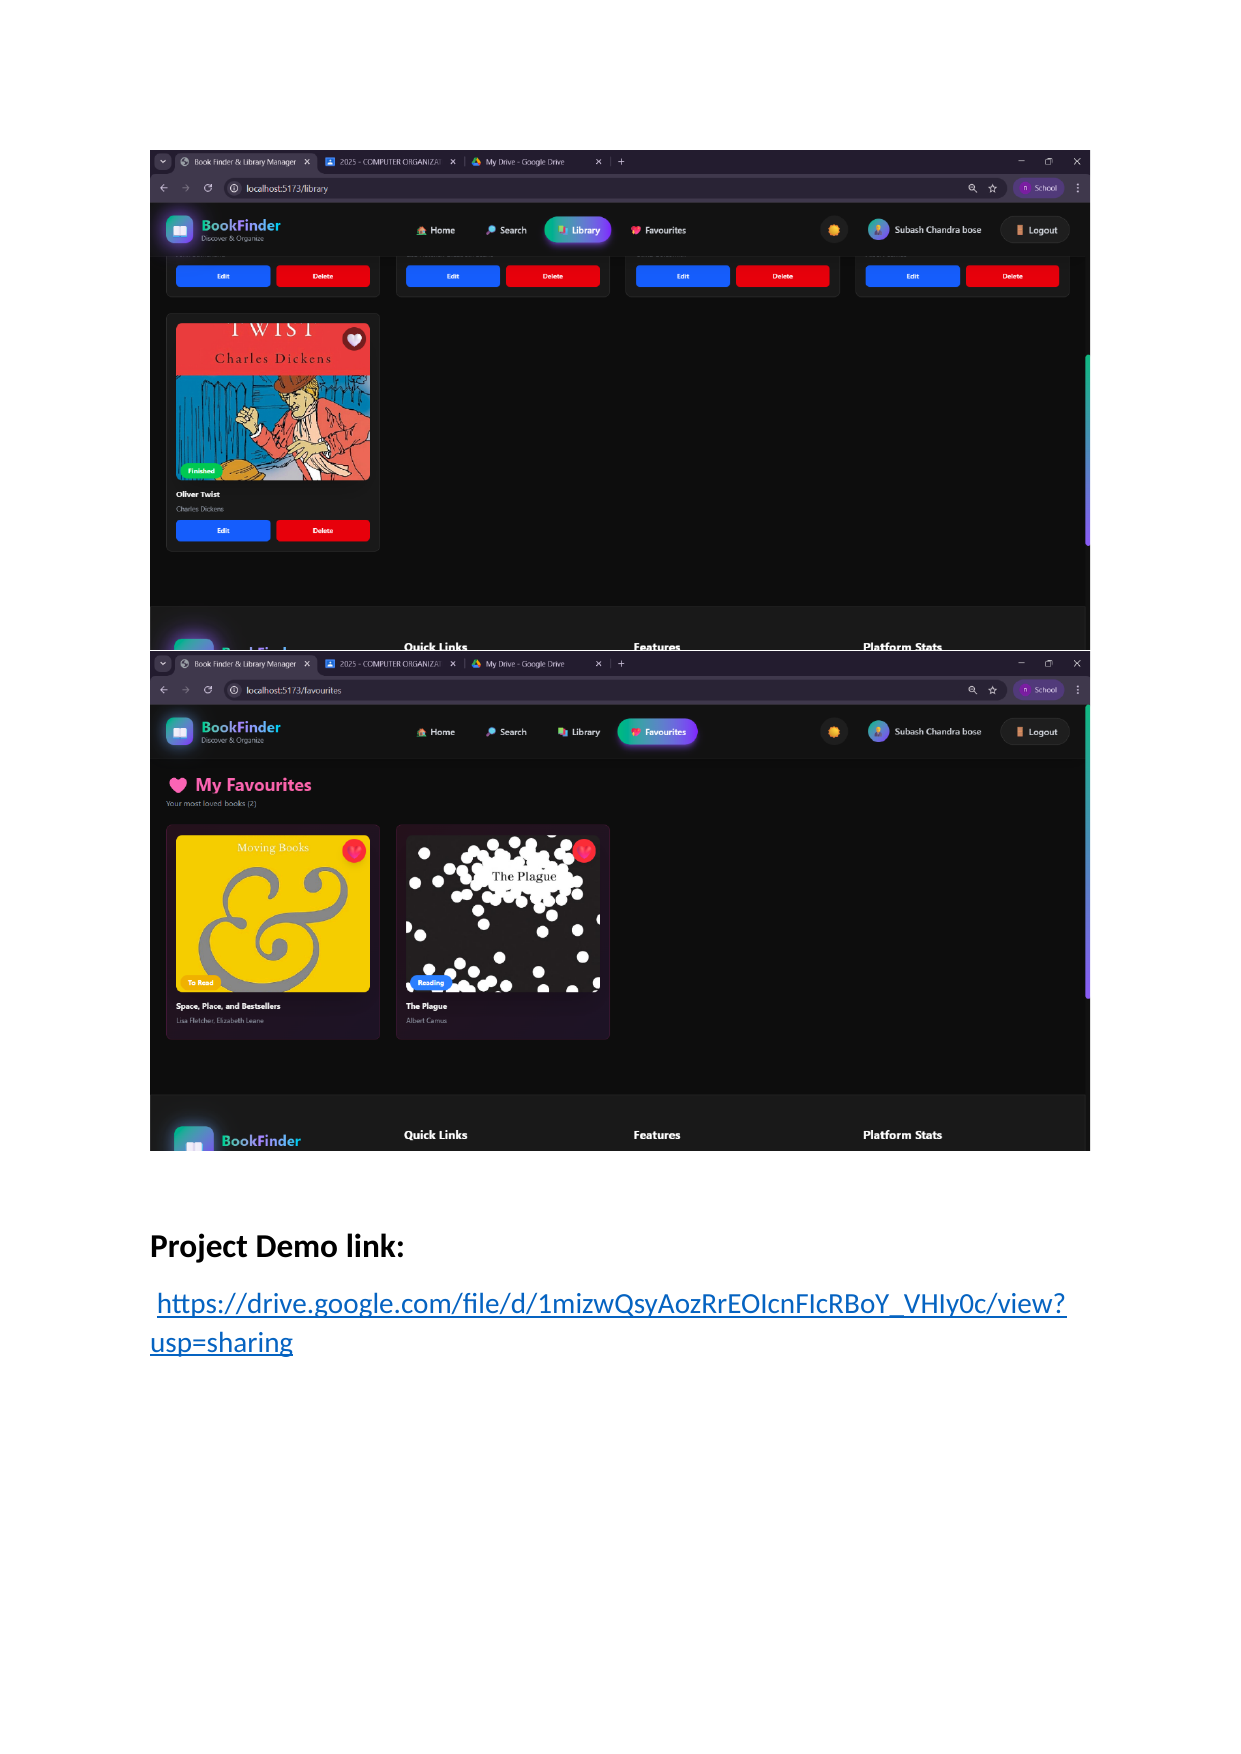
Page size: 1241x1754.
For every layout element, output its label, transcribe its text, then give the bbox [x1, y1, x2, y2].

text Project Demo link: [150, 1225, 1090, 1265]
text https://drive.google.com/file/d/1mizwQsyAozRrEOIcnFIcRBoY_VHIy0c/view?usp=sharing [150, 1285, 1090, 1359]
picture [150, 651, 1091, 1151]
picture [150, 150, 1091, 650]
